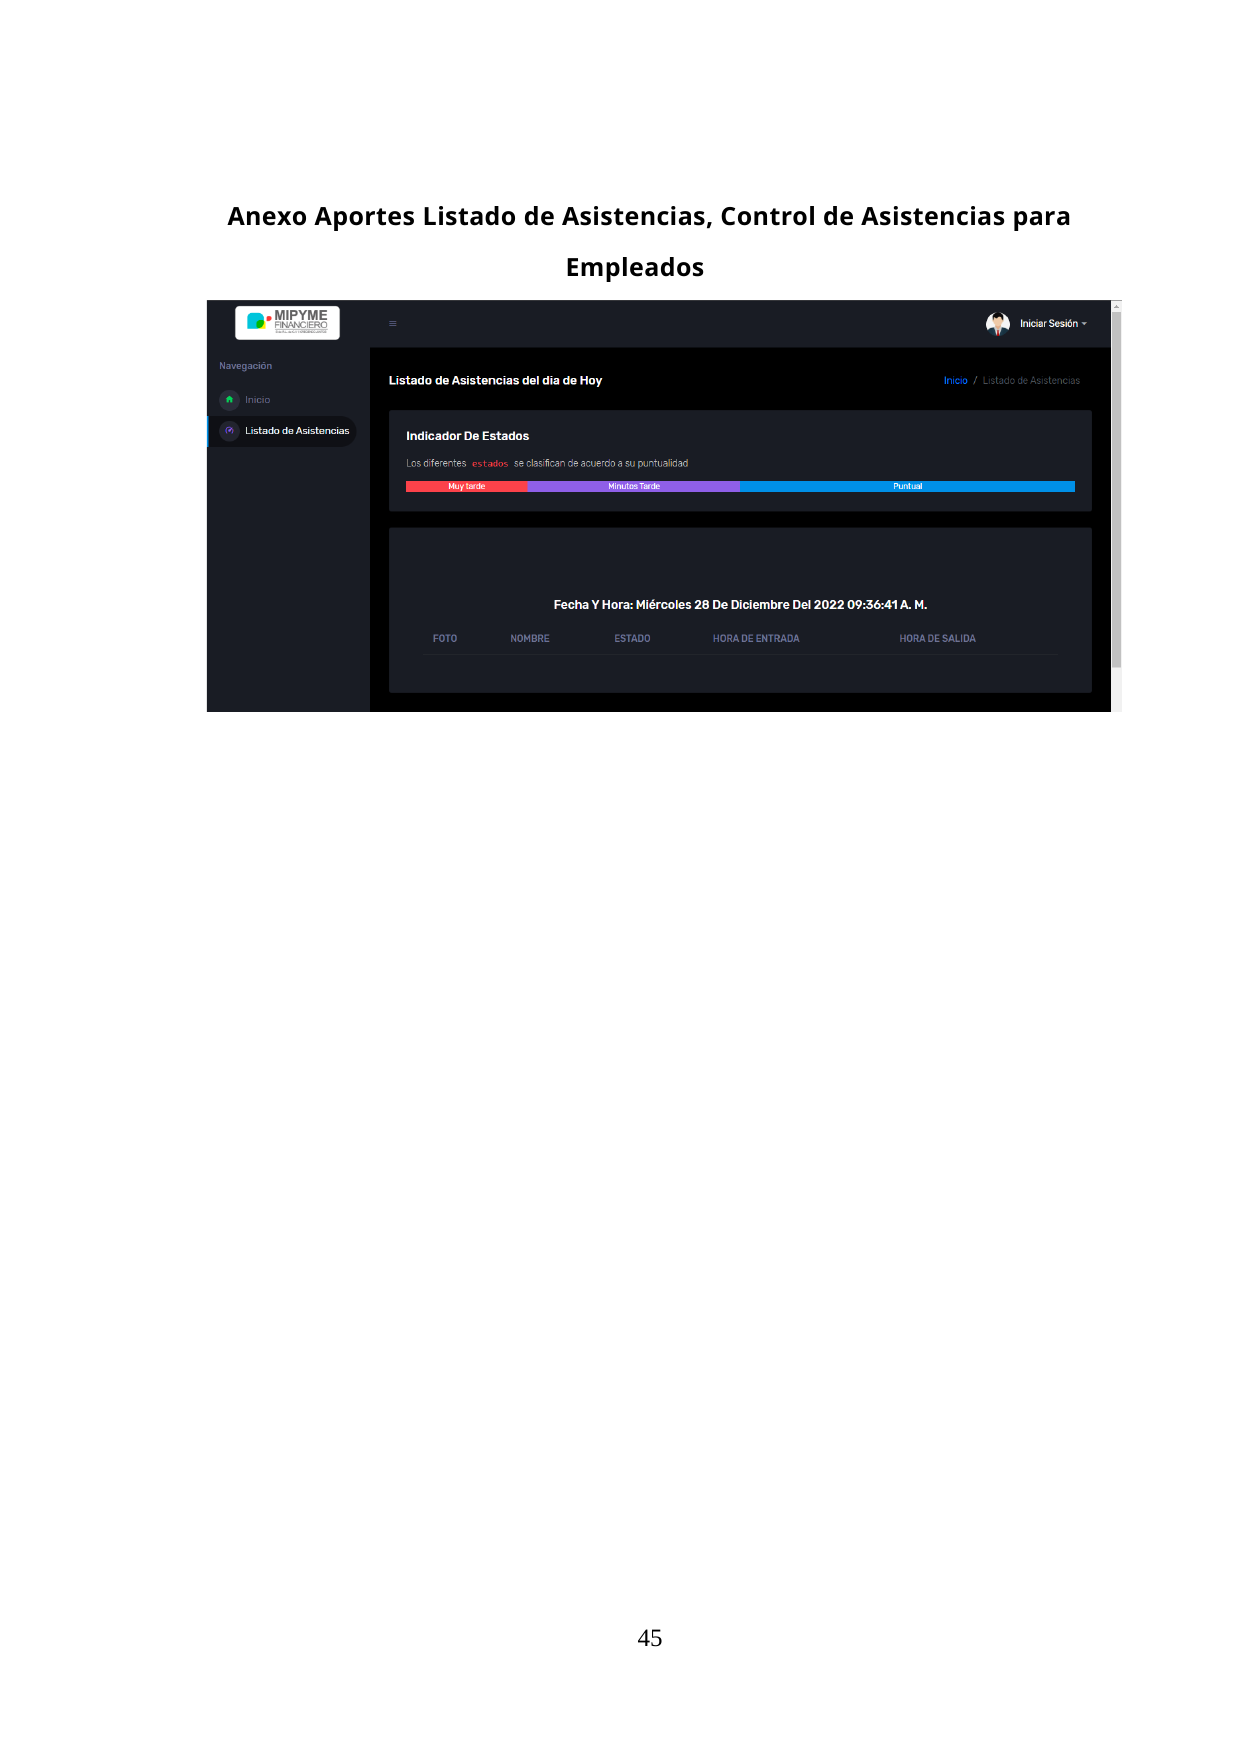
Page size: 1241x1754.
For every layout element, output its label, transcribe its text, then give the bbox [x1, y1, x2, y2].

picture [206, 300, 1122, 712]
text Anexo Aportes Listado de Asistencias, Control de Asistencias para Empleados [177, 199, 1092, 284]
